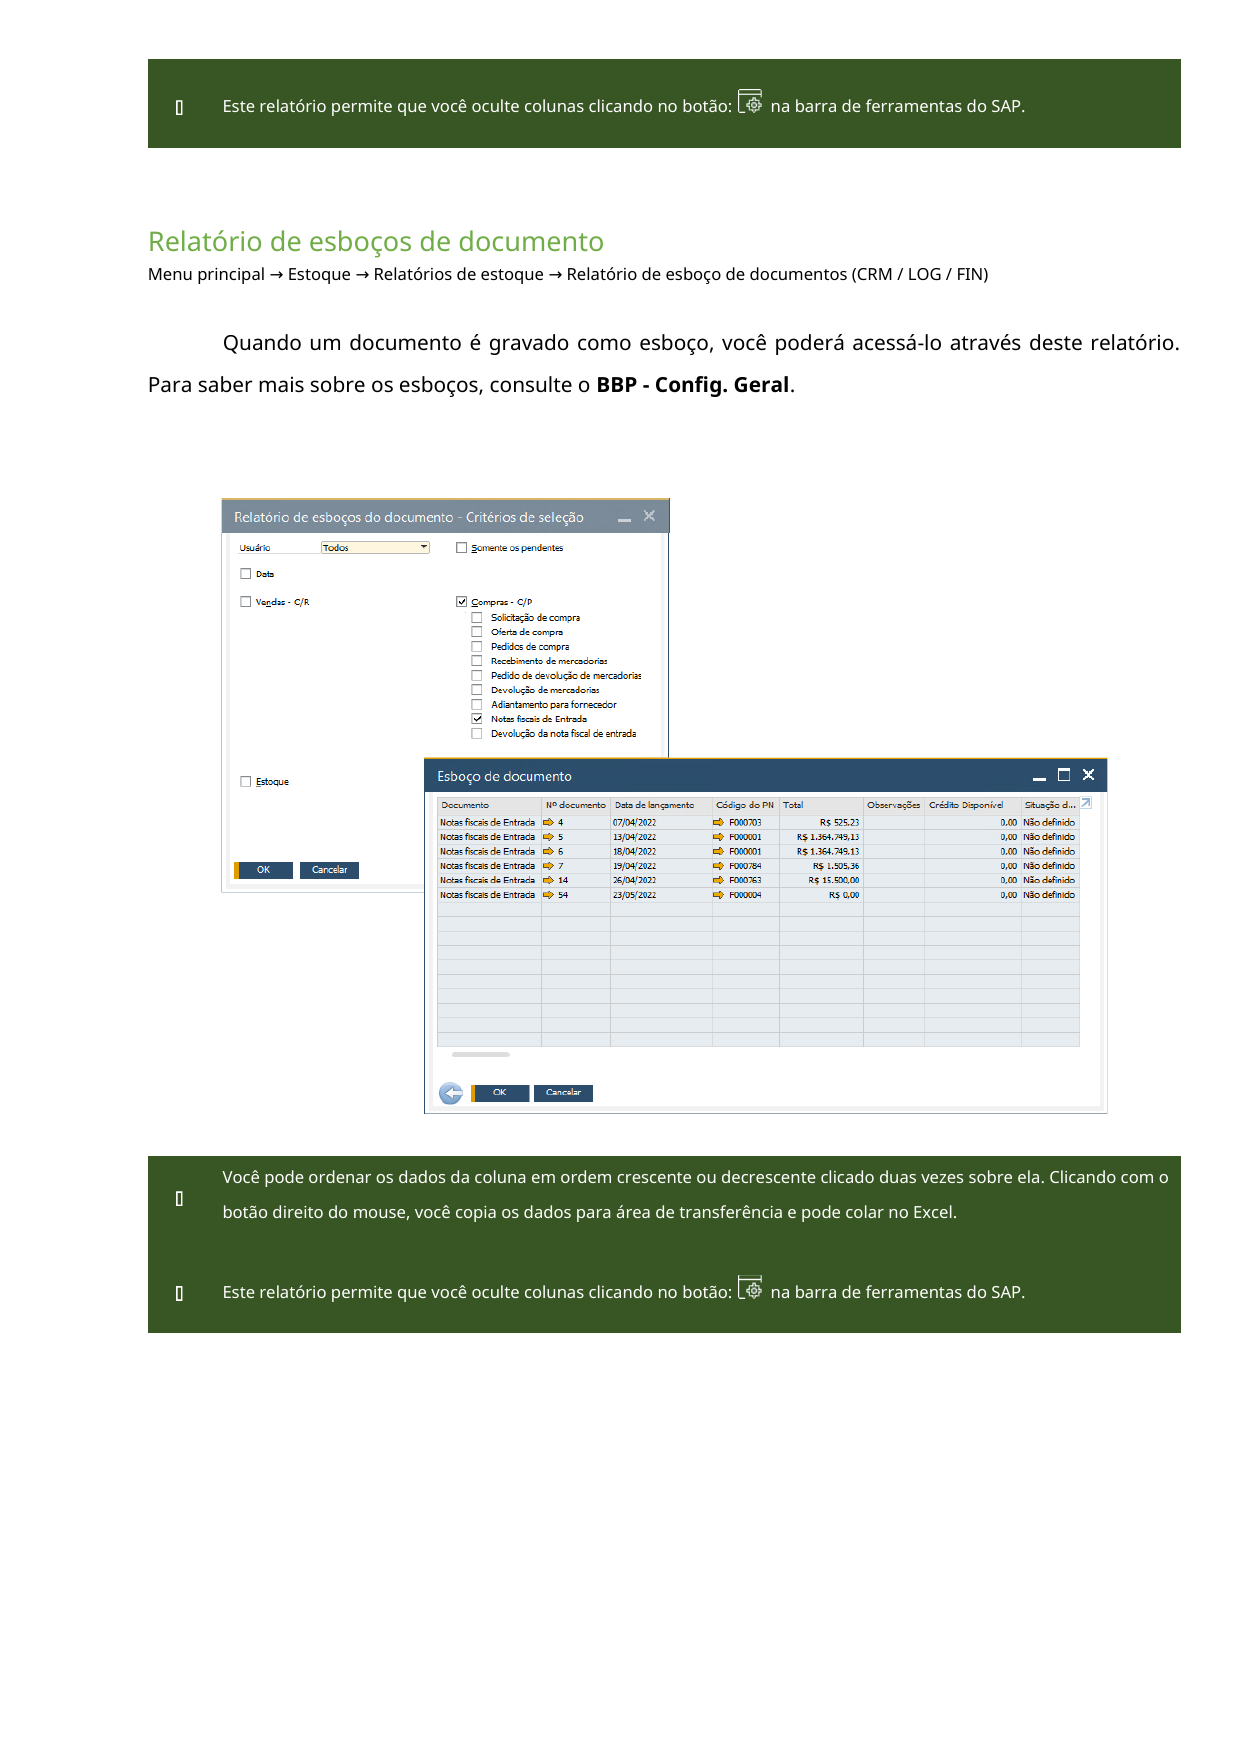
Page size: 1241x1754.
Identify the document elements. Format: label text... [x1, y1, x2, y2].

table_header [148, 1156, 211, 1245]
text Menu principal → Estoque → Relatórios de estoque → Relatório de esboço de documentos (CRM / LOG / FIN) [148, 263, 1181, 285]
table_cell Este relatório permite que você oculte colunas clicando no botão: na barra de ferramentas do SAP. [211, 59, 1181, 148]
table_cell [148, 59, 211, 148]
picture [221, 498, 1108, 1114]
table_header Você pode ordenar os dados da coluna em ordem crescente ou decrescente clicado duas vezes sobre ela. Clicando com o botão direito do mouse, você copia os dados para área de transferência e pode colar no Excel. [211, 1156, 1181, 1245]
subtitle Relatório de esboços de documento [148, 223, 1181, 260]
table_cell [148, 1245, 211, 1333]
picture [738, 1275, 762, 1299]
picture [738, 89, 762, 113]
text Quando um documento é gravado como esboço, você poderá acessá-lo através deste relatório. Para saber mais sobre os esboços, consulte o BBP - Config. Geral. [148, 328, 1181, 399]
table_cell Este relatório permite que você oculte colunas clicando no botão: na barra de ferramentas do SAP. [211, 1245, 1181, 1333]
